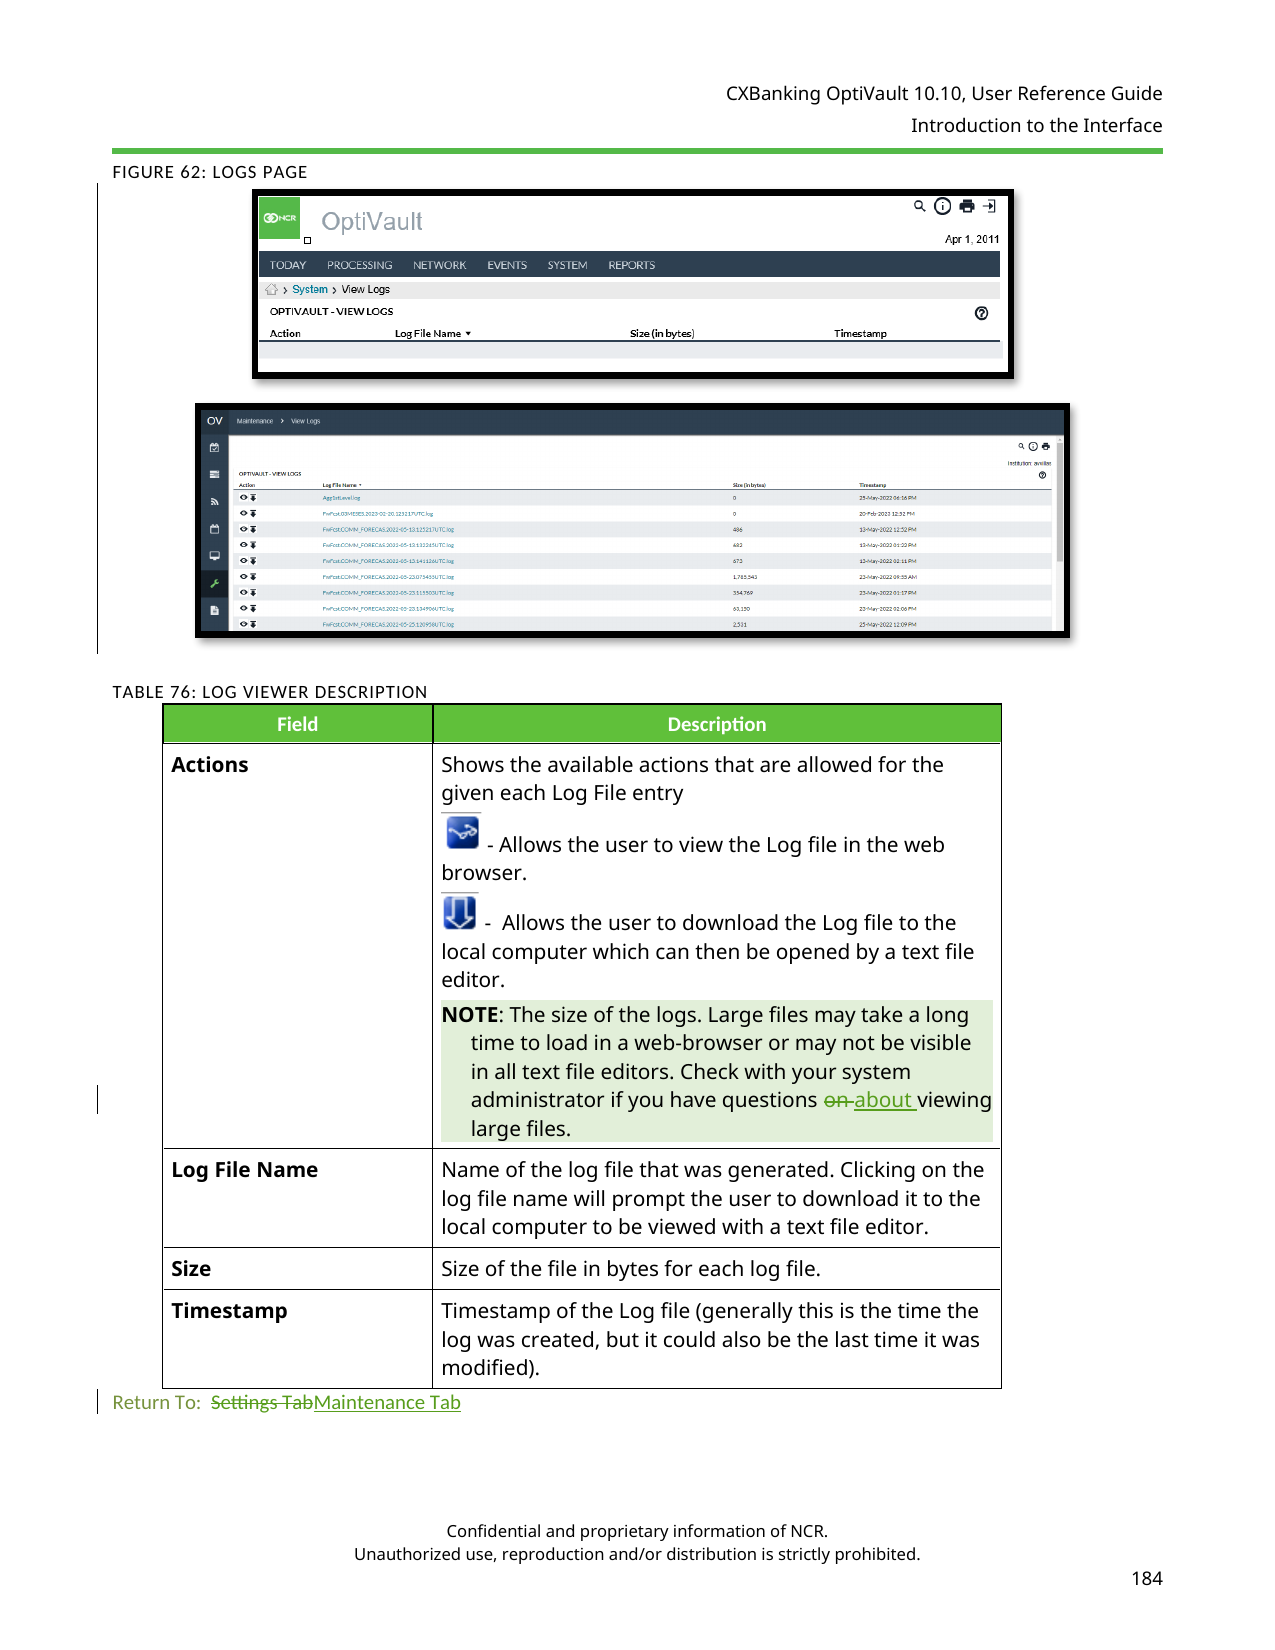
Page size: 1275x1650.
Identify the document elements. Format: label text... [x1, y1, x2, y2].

picture [258, 196, 1008, 372]
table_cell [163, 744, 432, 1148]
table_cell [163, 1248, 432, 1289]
picture [441, 812, 482, 852]
picture [201, 410, 1064, 631]
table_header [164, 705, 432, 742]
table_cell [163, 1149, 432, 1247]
text Return To: [112, 1389, 1163, 1414]
picture [441, 892, 479, 931]
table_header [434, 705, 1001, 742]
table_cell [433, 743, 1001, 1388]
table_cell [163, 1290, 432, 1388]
